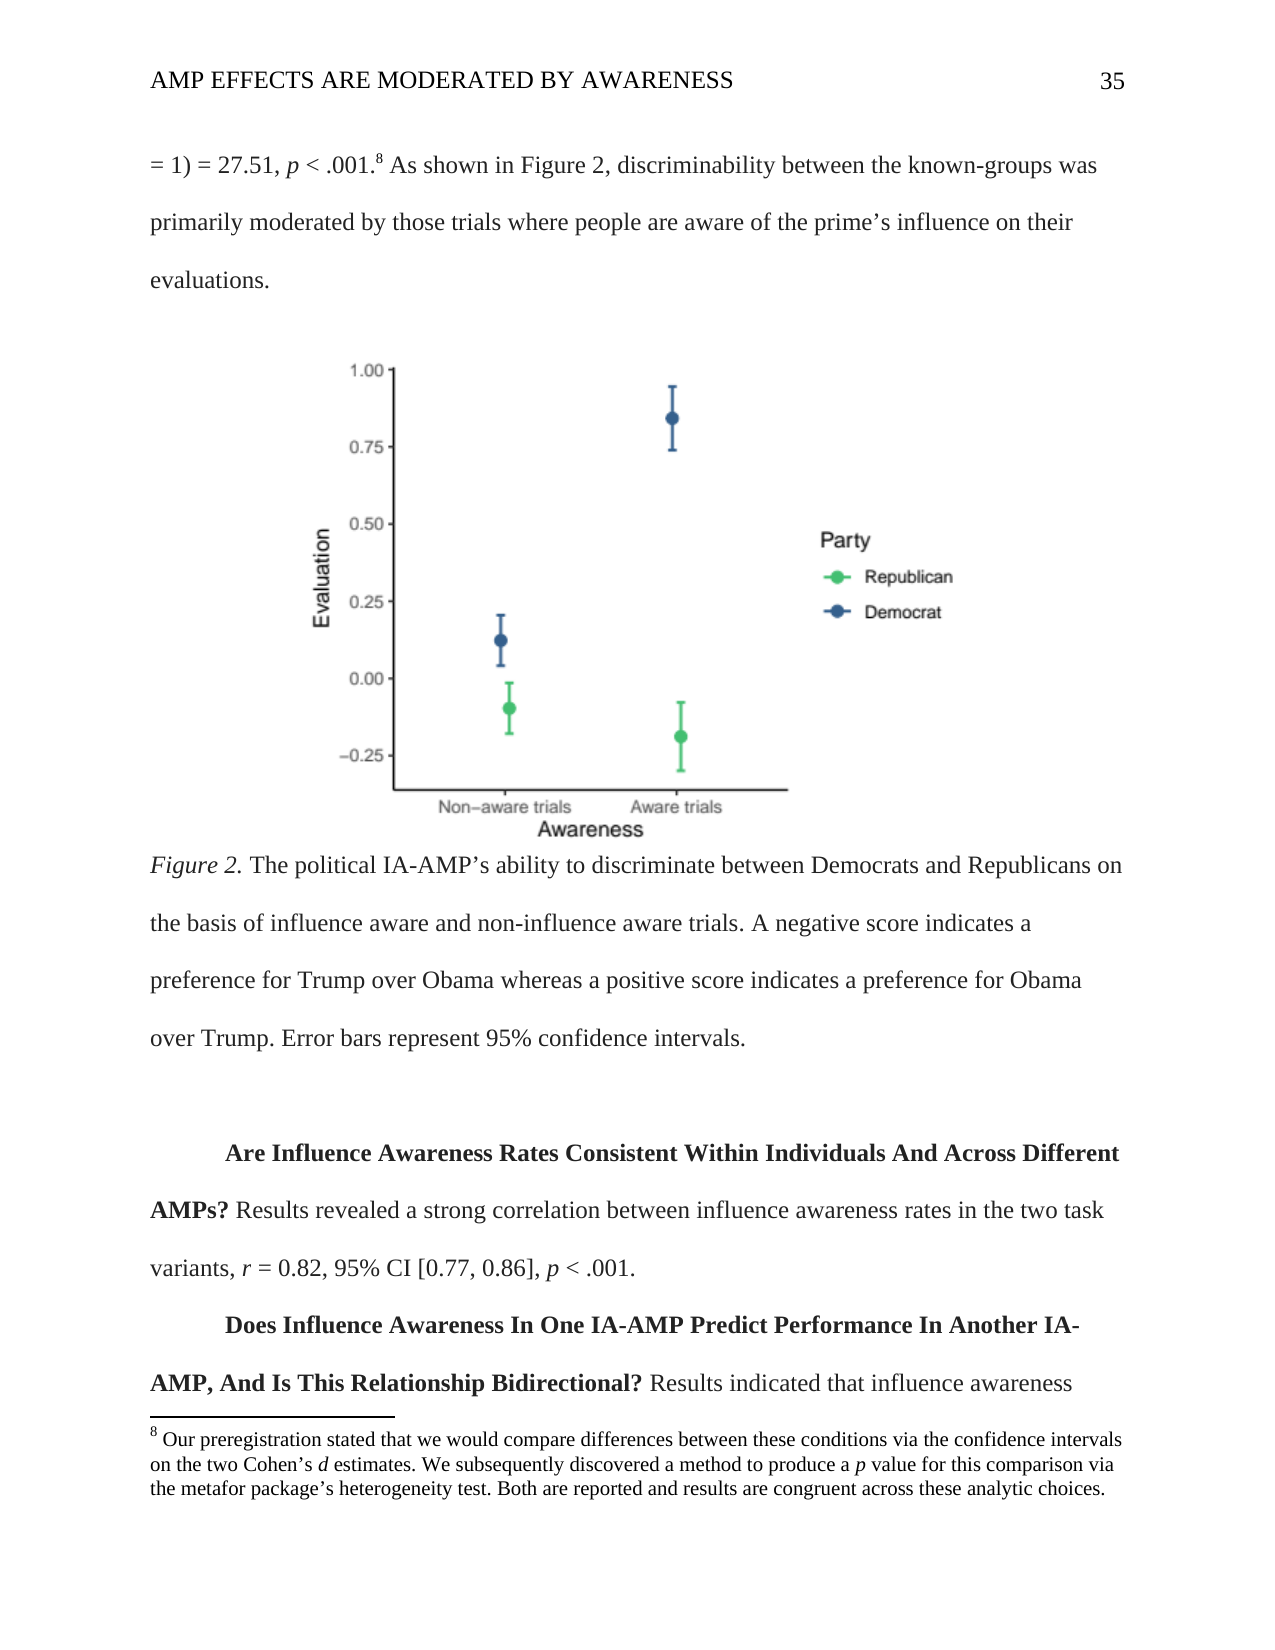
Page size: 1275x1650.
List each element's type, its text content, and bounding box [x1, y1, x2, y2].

text Figure 2. The political IA-AMP’s ability to discriminate between Democrats and Republicans on the basis of influence aware and non-influence aware trials. A negative score indicates a preference for Trump over Obama whereas a positive score indicates a preference for Obama over Trump. Error bars represent 95% confidence intervals. [150, 850, 1125, 1051]
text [150, 150, 1125, 294]
text Are Influence Awareness Rates Consistent Within Individuals And Across Different AMPs? Results revealed a strong correlation between influence awareness rates in the two task variants, r = 0.82, 95% CI [0.77, 0.86], p < .001. [150, 1138, 1125, 1281]
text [150, 1310, 1125, 1396]
